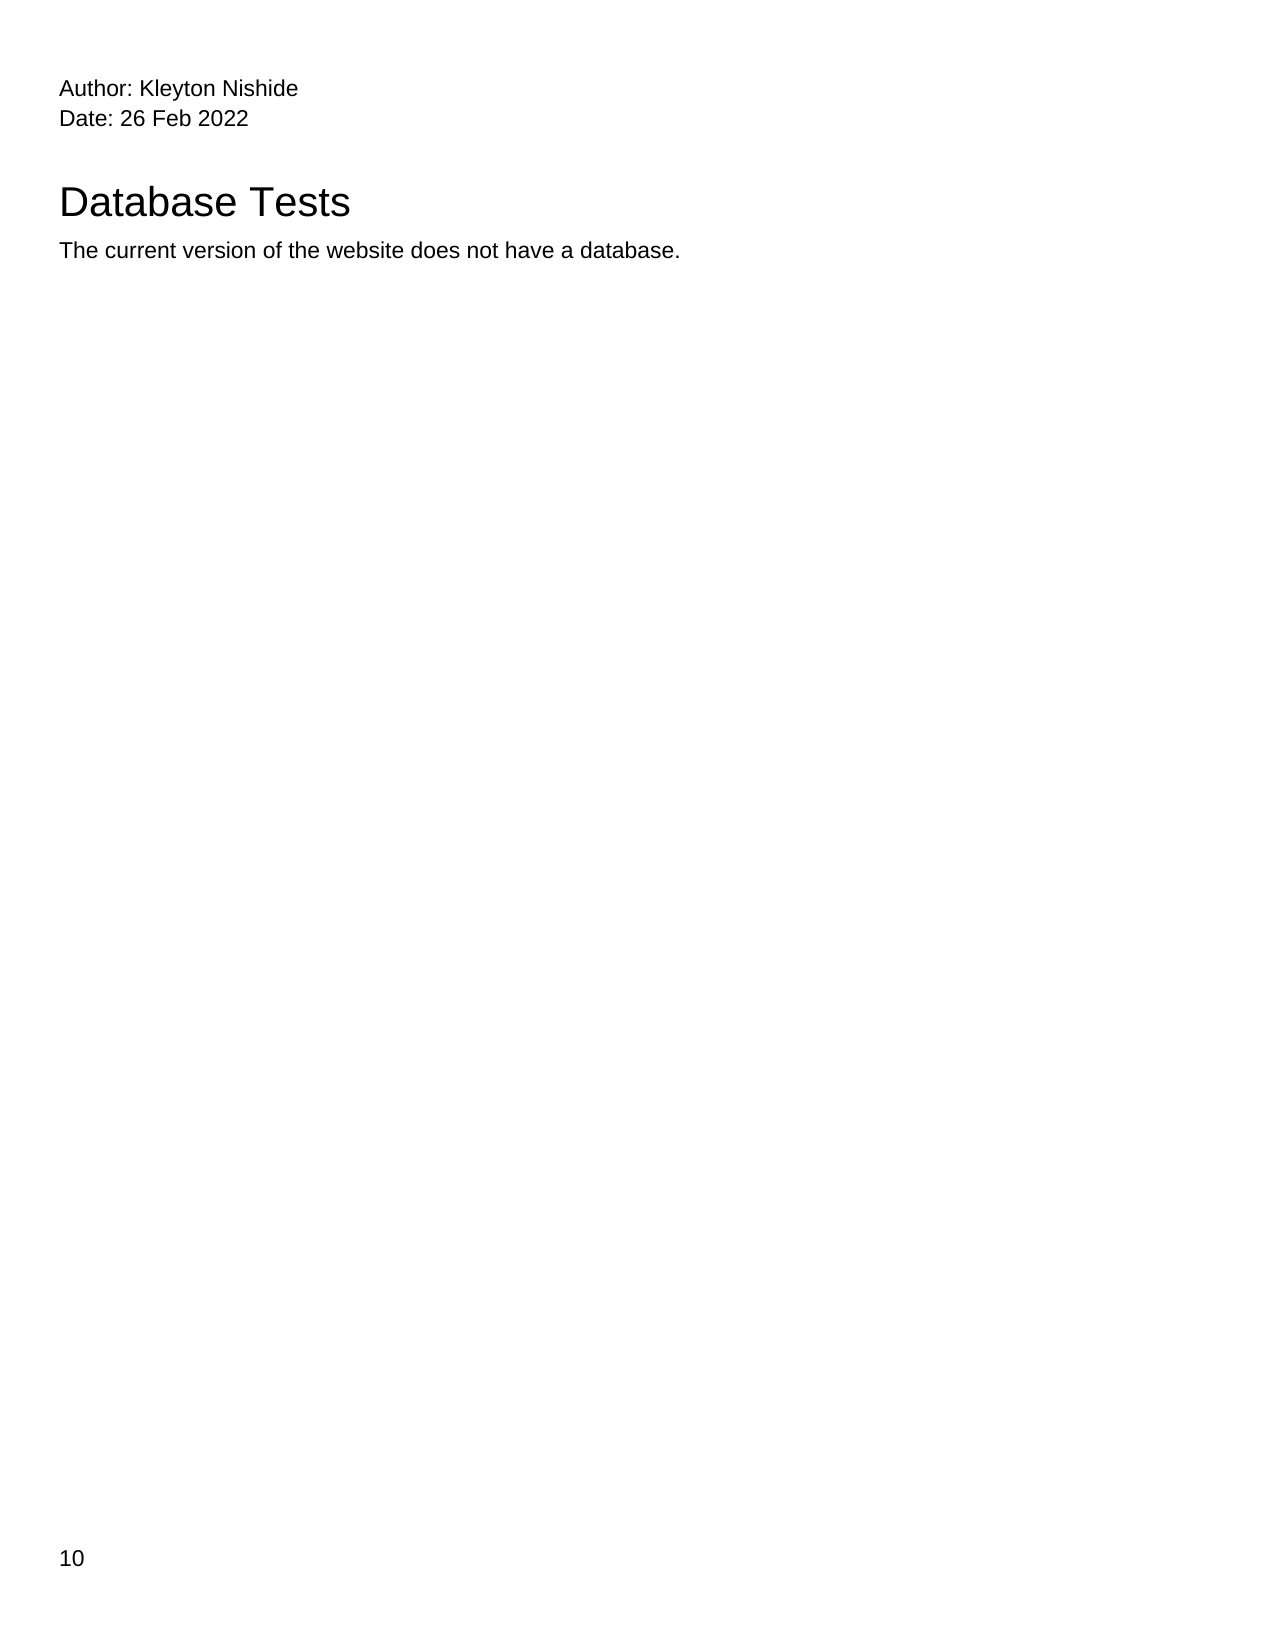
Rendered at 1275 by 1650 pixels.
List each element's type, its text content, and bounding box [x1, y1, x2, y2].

text The current version of the website does not have a database. [59, 237, 1216, 264]
subtitle Database Tests [59, 177, 1216, 225]
